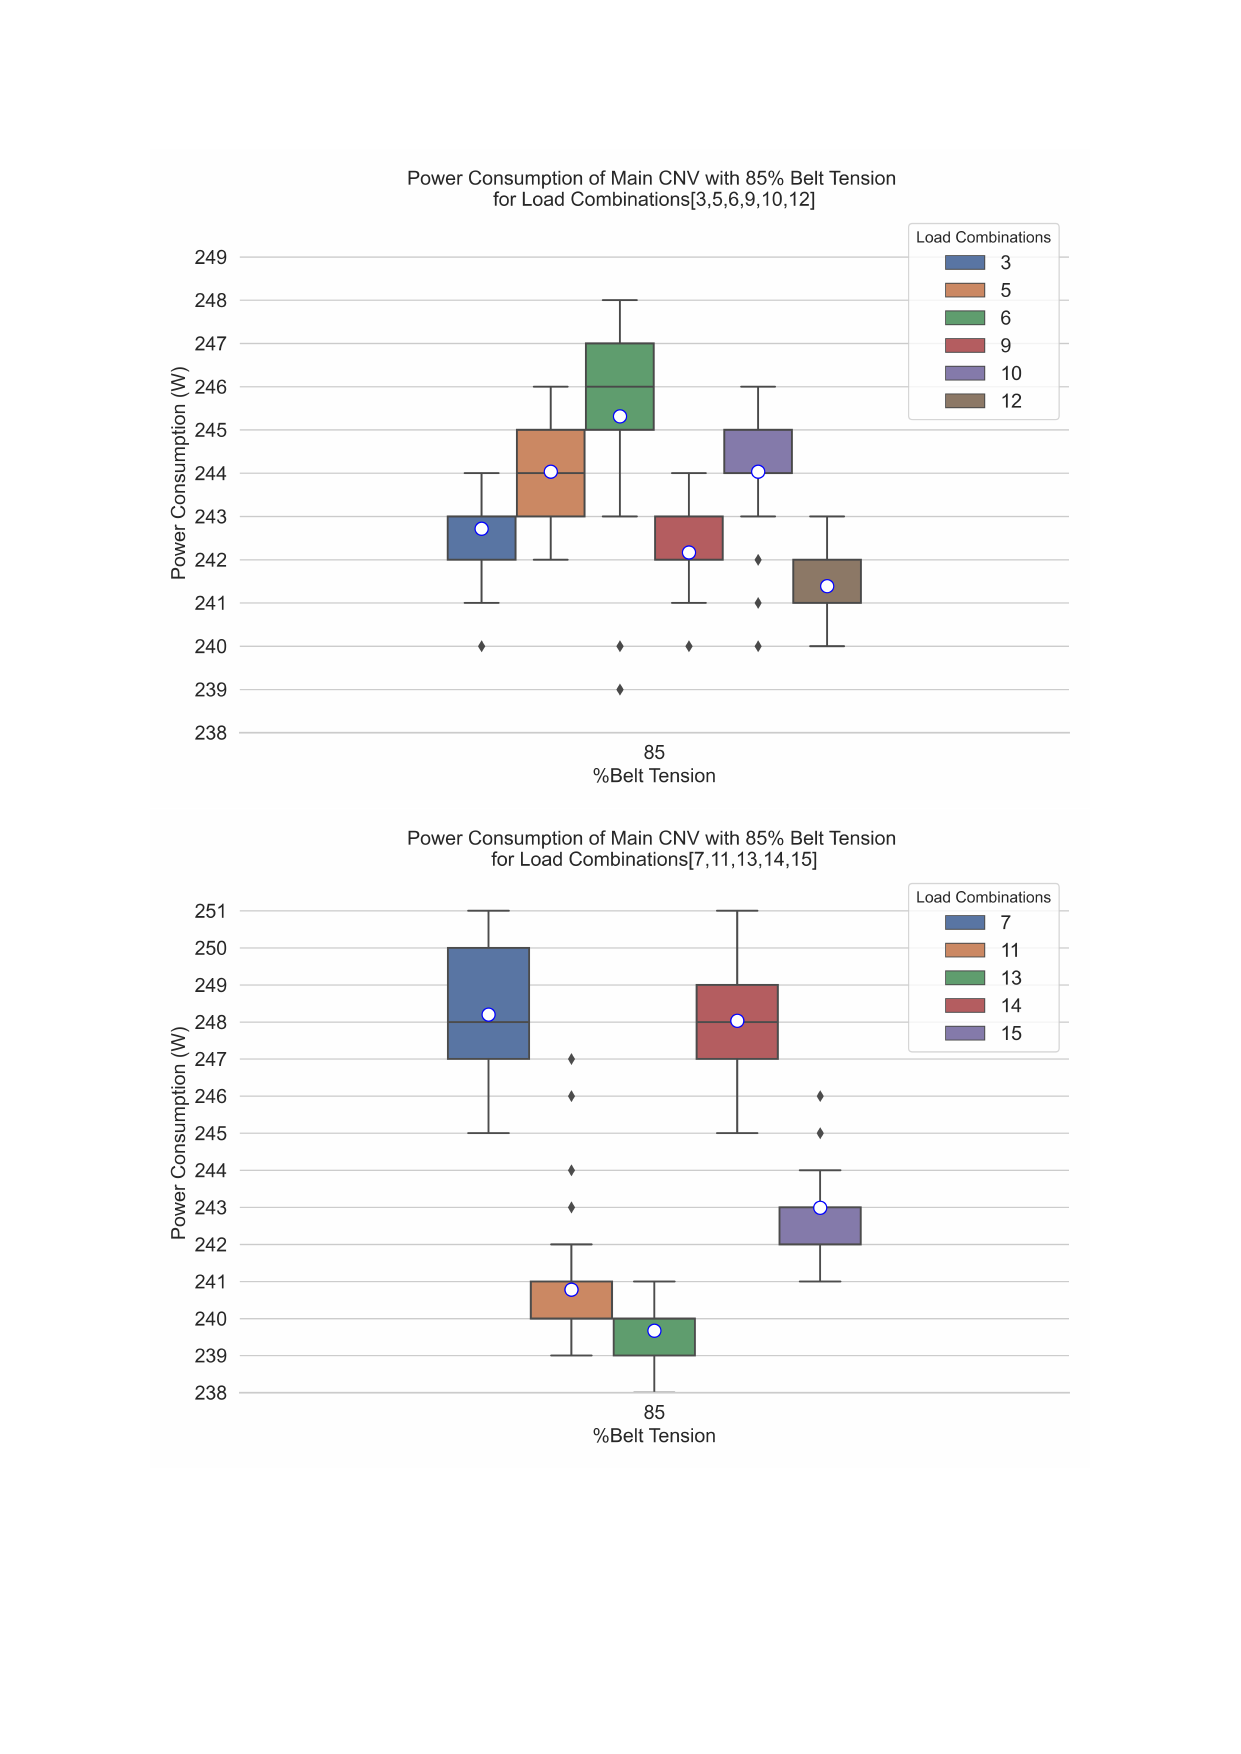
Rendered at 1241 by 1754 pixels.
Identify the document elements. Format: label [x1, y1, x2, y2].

picture [150, 149, 1090, 808]
picture [150, 809, 1090, 1468]
